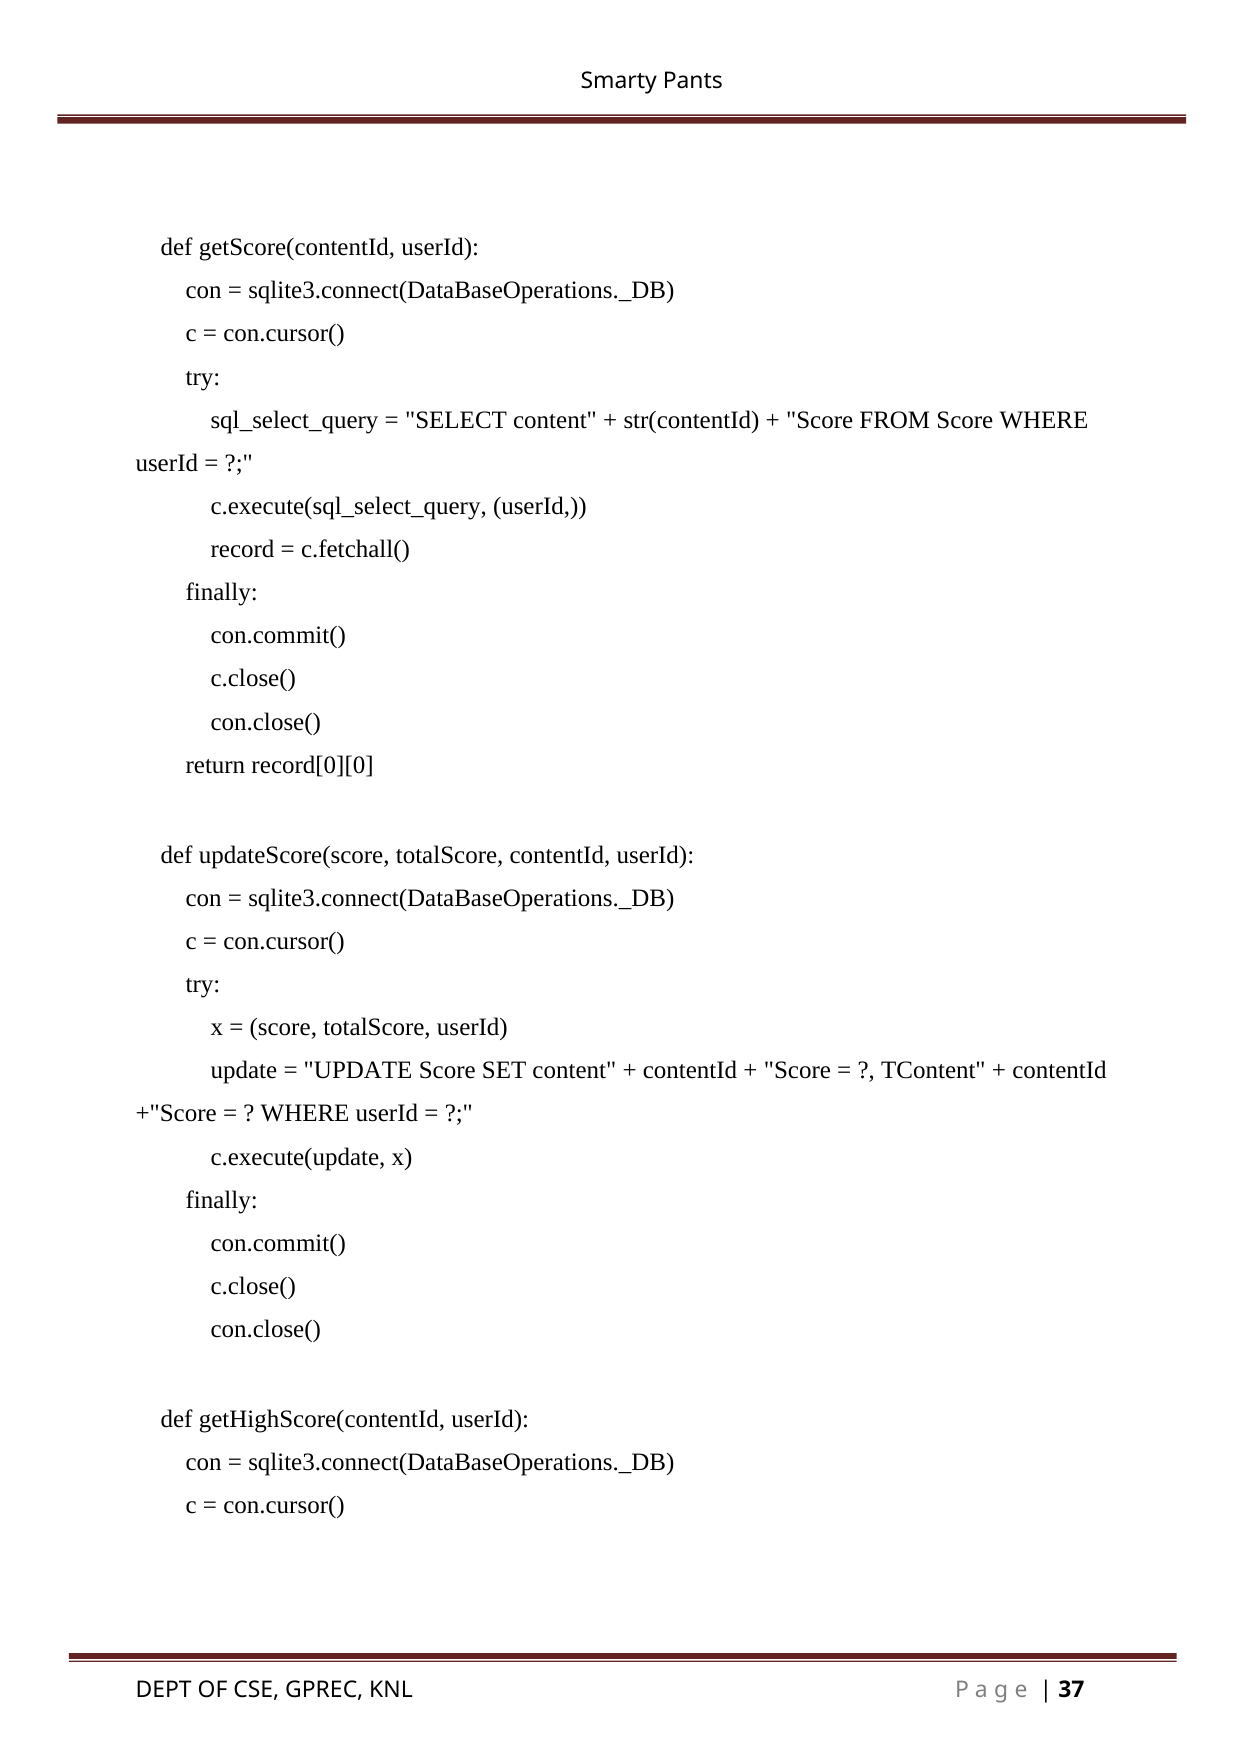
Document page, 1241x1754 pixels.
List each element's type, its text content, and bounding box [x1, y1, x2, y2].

text con.commit() [135, 620, 1132, 649]
text c.close() [135, 663, 1132, 692]
text c = con.cursor() [135, 318, 1132, 347]
text c.close() [135, 1271, 1132, 1300]
text c.execute(sql_select_query, (userId,)) [135, 491, 1132, 520]
text con = sqlite3.connect(DataBaseOperations._DB) [135, 1447, 1132, 1476]
text con.close() [135, 1314, 1132, 1343]
text try: [135, 362, 1132, 390]
text c = con.cursor() [135, 1490, 1132, 1519]
text c.execute(update, x) [135, 1142, 1132, 1170]
text def updateScore(score, totalScore, contentId, userId): [135, 840, 1132, 868]
text def getHighScore(contentId, userId): [135, 1404, 1132, 1433]
text sql_select_query = "SELECT content" + str(contentId) + "Score FROM Score WHERE userId = ?;" [135, 405, 1132, 477]
text update = "UPDATE Score SET content" + contentId + "Score = ?, TContent" + contentId +"Score = ? WHERE userId = ?;" [135, 1055, 1132, 1127]
text finally: [135, 577, 1132, 606]
text try: [135, 969, 1132, 998]
text con.commit() [135, 1228, 1132, 1257]
text return record[0][0] [135, 750, 1132, 778]
text def getScore(contentId, userId): [135, 232, 1132, 261]
text con.close() [135, 707, 1132, 735]
text finally: [135, 1185, 1132, 1213]
text x = (score, totalScore, userId) [135, 1012, 1132, 1041]
text c = con.cursor() [135, 926, 1132, 955]
text con = sqlite3.connect(DataBaseOperations._DB) [135, 275, 1132, 304]
text record = c.fetchall() [135, 534, 1132, 563]
text con = sqlite3.connect(DataBaseOperations._DB) [135, 883, 1132, 912]
